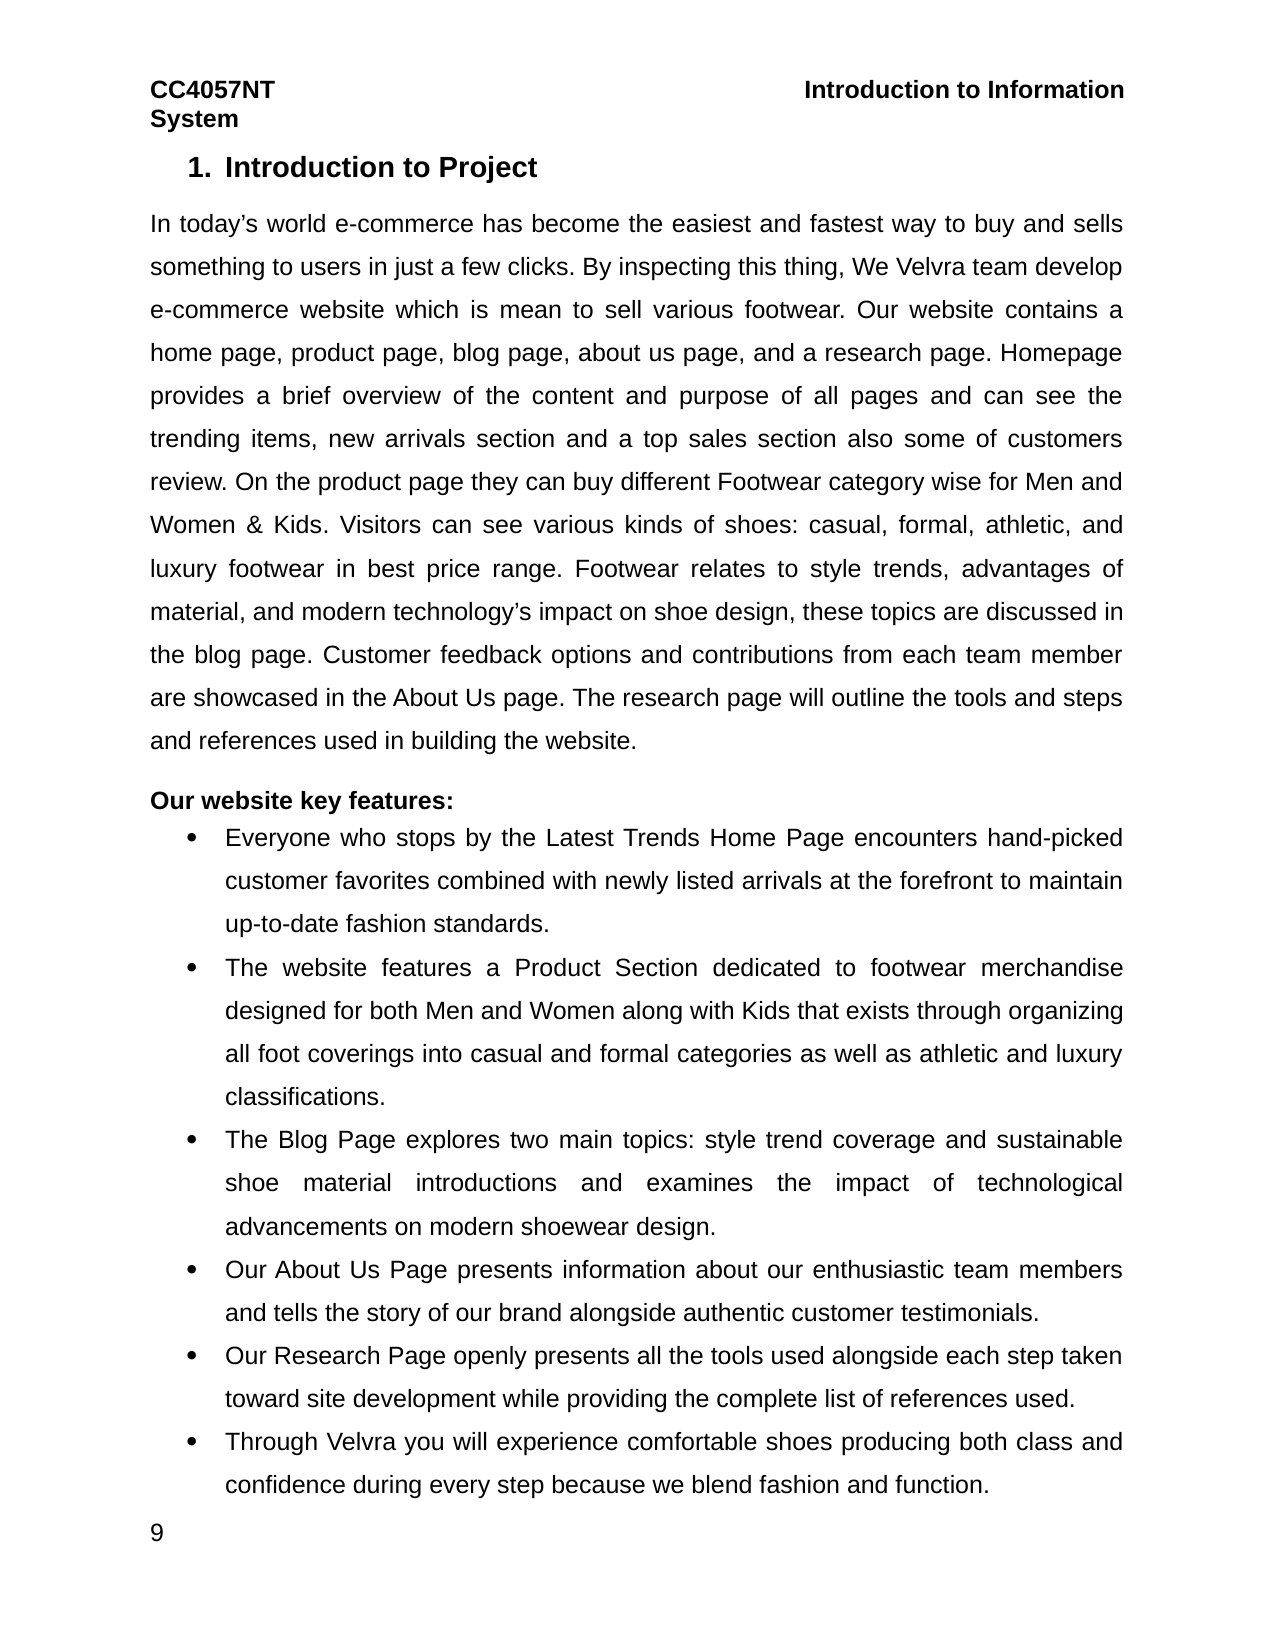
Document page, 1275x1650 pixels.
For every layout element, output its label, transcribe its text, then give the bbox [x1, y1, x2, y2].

text In today’s world e-commerce has become the easiest and fastest way to buy and sells something to users in just a few clicks. By inspecting this thing, We Velvra team develop e-commerce website which is mean to sell various footwear. Our website contains a home page, product page, blog page, about us page, and a research page. Homepage provides a brief overview of the content and purpose of all pages and can see the trending items, new arrivals section and a top sales section also some of customers review. On the product page they can buy different Footwear category wise for Men and Women & Kids. Visitors can see various kinds of shoes: casual, formal, athletic, and luxury footwear in best price range. Footwear relates to style trends, advantages of material, and modern technology’s impact on shoe design, these topics are discussed in the blog page. Customer feedback options and contributions from each team member are showcased in the About Us page. The research page will outline the tools and steps and references used in building the website. [150, 209, 1125, 755]
subtitle Our website key features: [150, 786, 1125, 815]
list Through Velvra you will experience comfortable shoes producing both class and confidence during every step because we blend fashion and function. [187, 1427, 1125, 1499]
list Our About Us Page presents information about our enthusiastic team members and tells the story of our brand alongside authentic customer testimonials. [187, 1254, 1125, 1327]
subtitle Introduction to Project [187, 150, 1125, 183]
list Our Research Page openly presents all the tools used alongside each step taken toward site development while providing the complete list of references used. [187, 1341, 1125, 1413]
list Everyone who stops by the Latest Trends Home Page encounters hand-picked customer favorites combined with newly listed arrivals at the forefront to maintain up-to-date fashion standards. [187, 823, 1125, 938]
list The website features a Product Section dedicated to footwear merchandise designed for both Men and Women along with Kids that exists through organizing all foot coverings into casual and formal categories as well as athletic and luxury classifications. [187, 952, 1125, 1111]
list The Blog Page explores two main topics: style trend coverage and sustainable shoe material introductions and examines the impact of technological advancements on modern shoewear design. [187, 1125, 1125, 1240]
